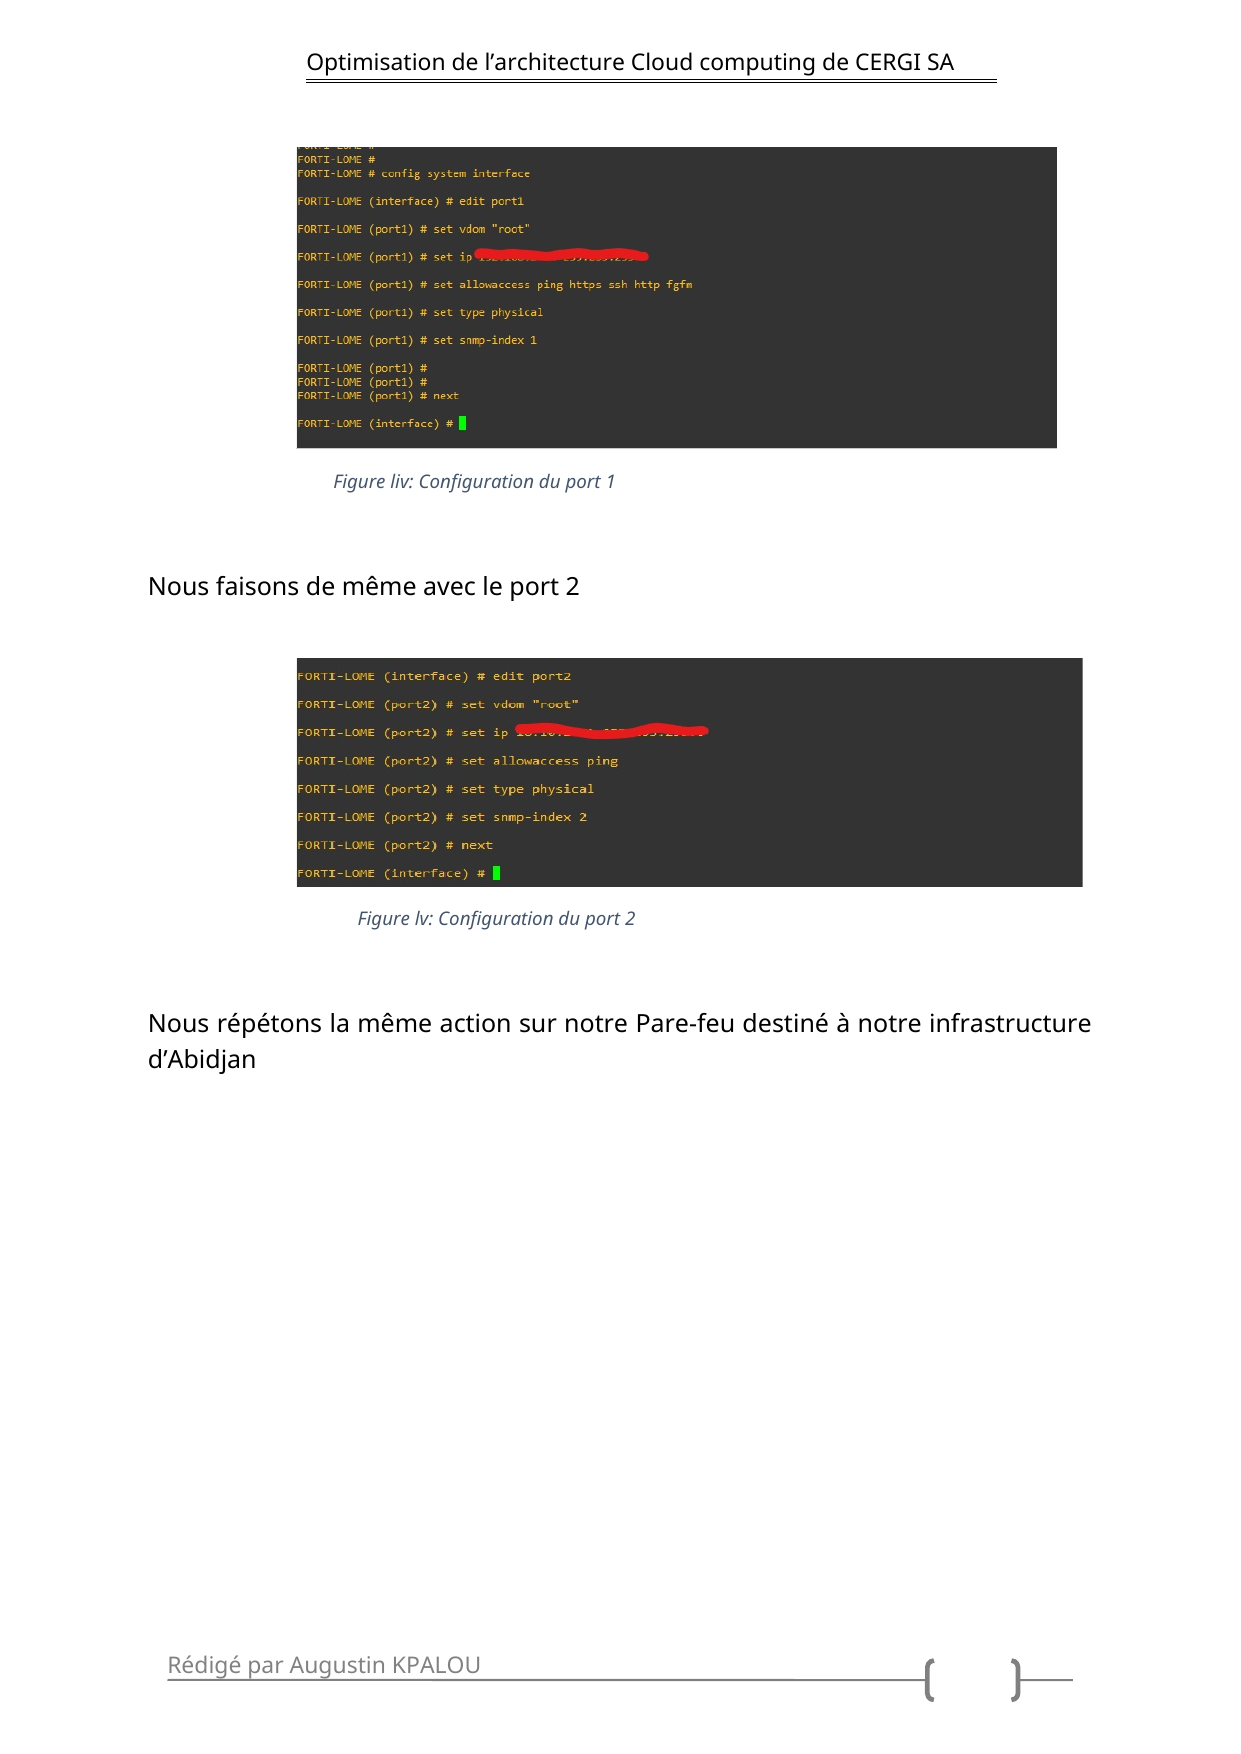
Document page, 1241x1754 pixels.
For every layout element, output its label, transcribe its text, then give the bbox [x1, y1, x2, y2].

picture [295, 658, 1083, 887]
text Figure : Configuration du port 1 [148, 468, 1093, 494]
text Nous répétons la même action sur notre Pare-feu destiné à notre infrastructure d’Abidjan [148, 1005, 1093, 1076]
text Figure : Configuration du port 2 [148, 906, 1093, 931]
picture [295, 147, 1057, 449]
text Nous faisons de même avec le port 2 [148, 568, 1093, 602]
